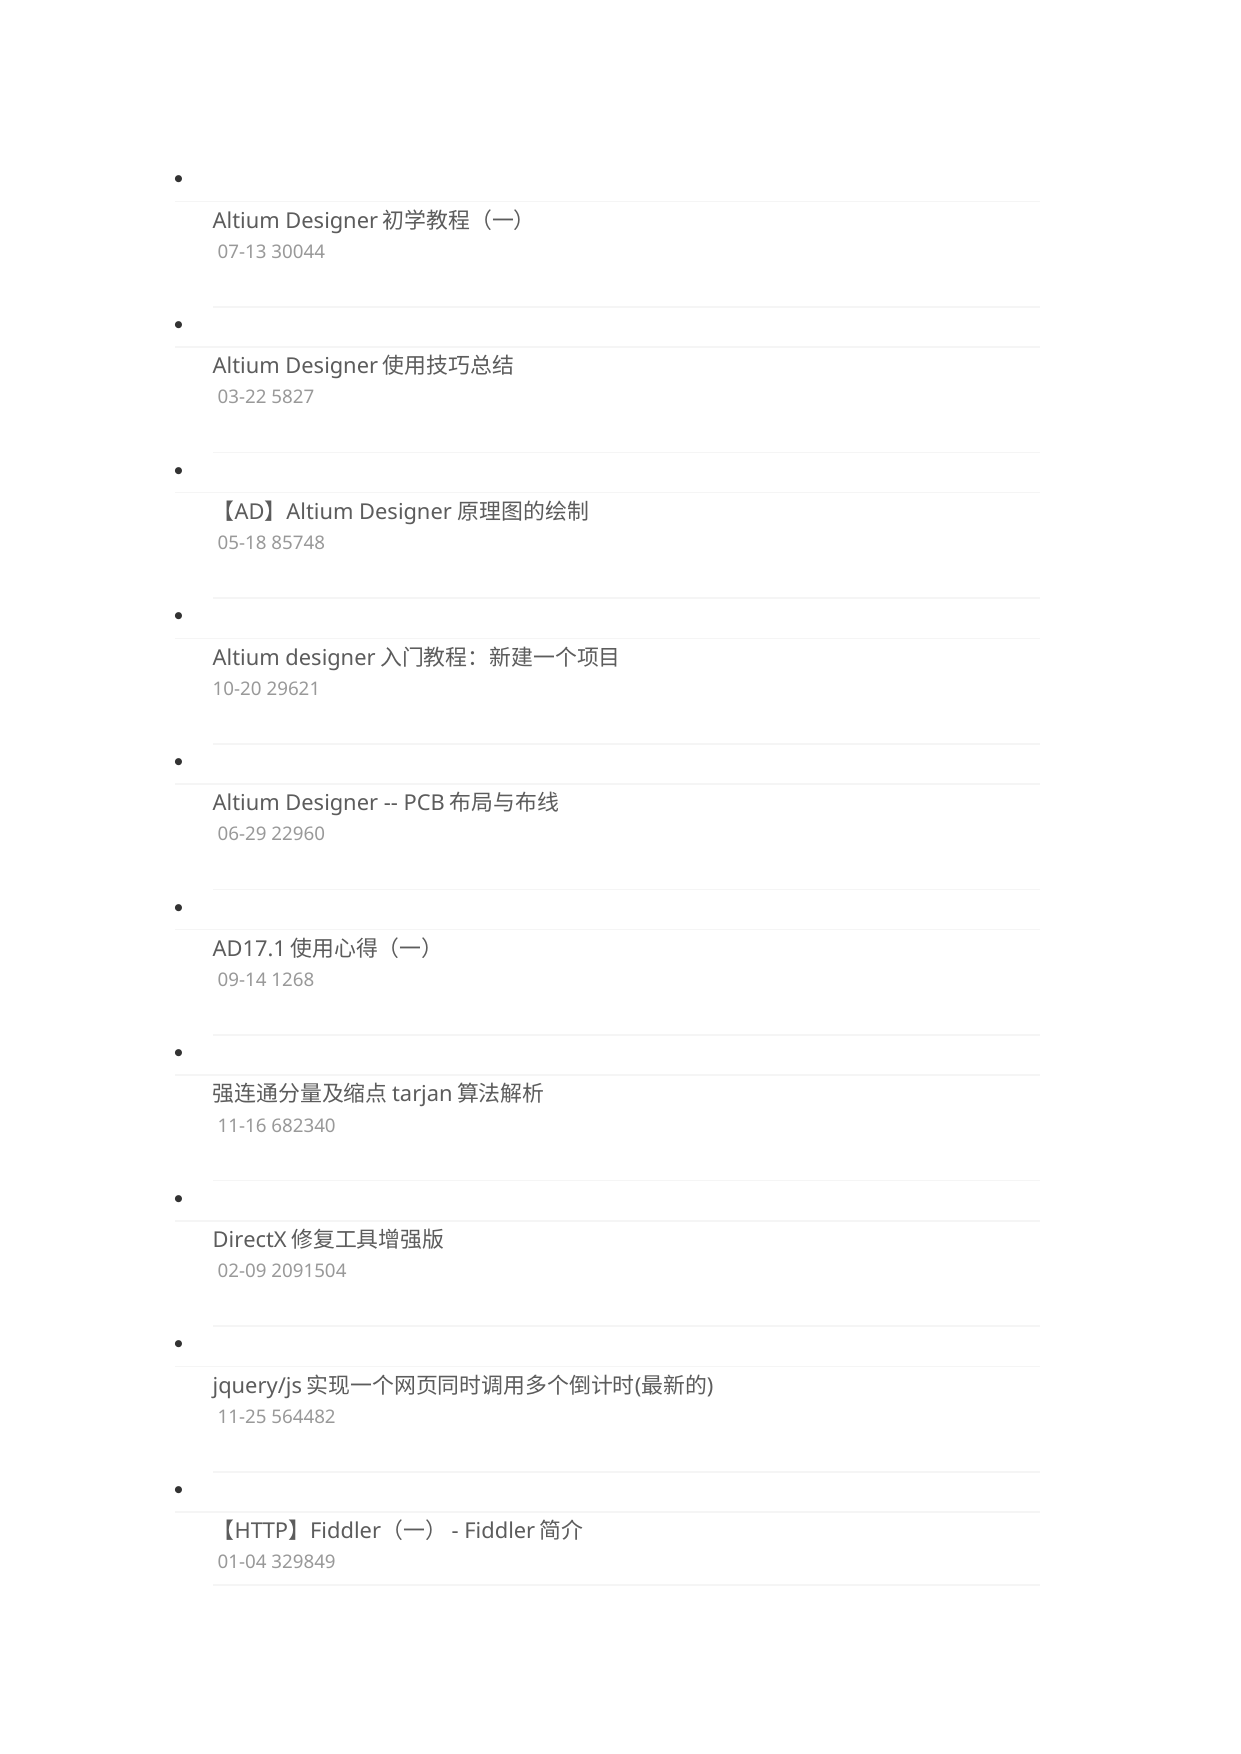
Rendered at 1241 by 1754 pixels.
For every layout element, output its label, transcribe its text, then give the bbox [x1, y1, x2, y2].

text 09-14 1268 [212, 963, 1040, 995]
text Altium Designer使用技巧总结 [212, 348, 1040, 380]
text 05-18 85748 [212, 526, 1040, 558]
text 07-13 30044 [212, 235, 1040, 267]
text Altium Designer初学教程（一） [212, 202, 1040, 235]
text 06-29 22960 [212, 817, 1040, 850]
text DirectX修复工具增强版 [212, 1222, 1040, 1254]
text AD17.1使用心得（一） [212, 930, 1040, 963]
text 【AD】Altium Designer 原理图的绘制 [212, 493, 1040, 526]
text 【HTTP】Fiddler（一） - Fiddler简介 [212, 1513, 1040, 1545]
text Altium Designer -- PCB布局与布线 [212, 785, 1040, 817]
text 03-22 5827 [212, 380, 1040, 413]
text 11-16 682340 [212, 1108, 1040, 1141]
text Altium designer入门教程：新建一个项目 [212, 639, 1040, 672]
text 11-25 564482 [212, 1400, 1040, 1432]
text 10-20 29621 [212, 672, 1040, 704]
text 强连通分量及缩点tarjan算法解析 [212, 1076, 1040, 1108]
text 02-09 2091504 [212, 1254, 1040, 1287]
text 01-04 329849 [212, 1545, 1040, 1586]
text jquery/js实现一个网页同时调用多个倒计时(最新的) [212, 1367, 1040, 1400]
